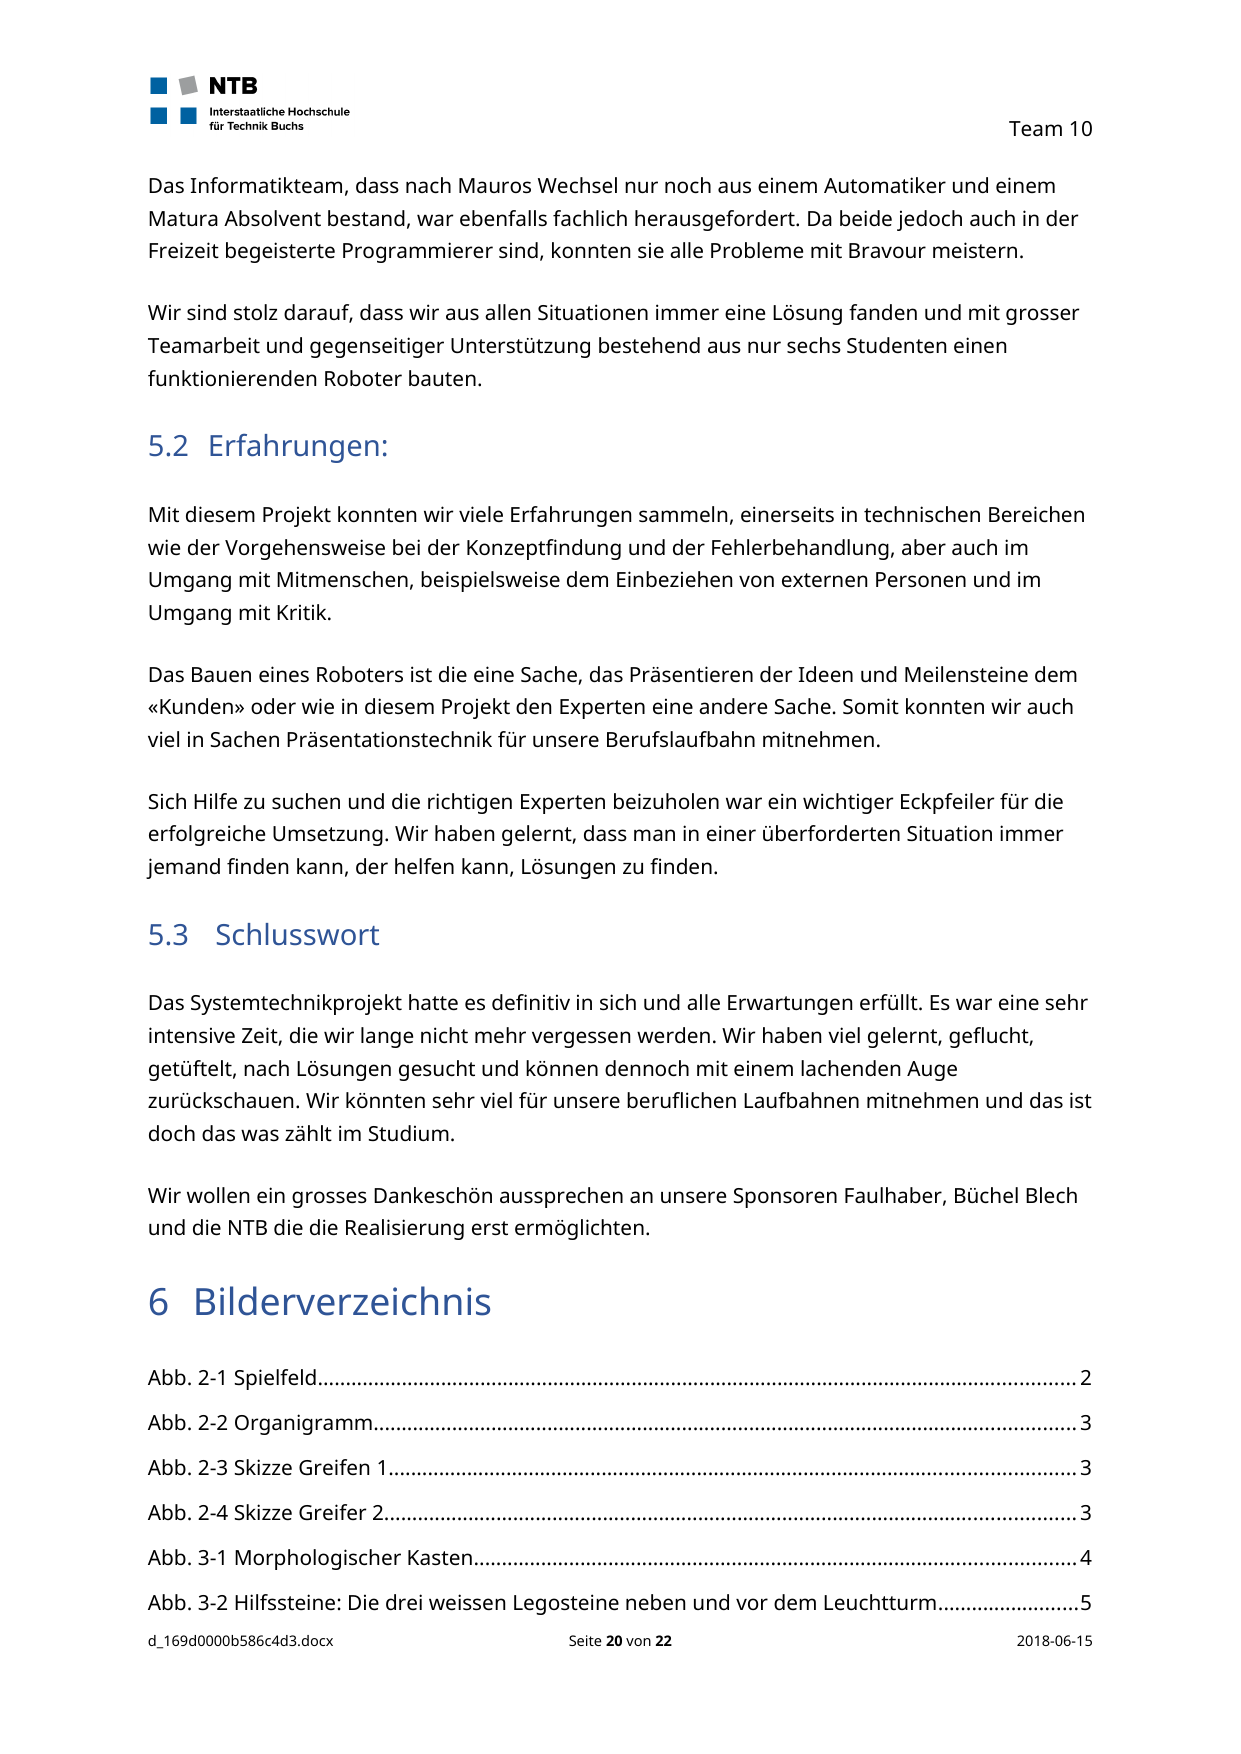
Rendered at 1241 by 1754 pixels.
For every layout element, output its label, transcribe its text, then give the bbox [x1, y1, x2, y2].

text Mit diesem Projekt konnten wir viele Erfahrungen sammeln, einerseits in technischen Bereichen wie der Vorgehensweise bei der Konzeptfindung und der Fehlerbehandlung, aber auch im Umgang mit Mitmenschen, beispielsweise dem Einbeziehen von externen Personen und im Umgang mit Kritik. [148, 594, 1093, 721]
subtitle Erfahrungen: [148, 520, 1093, 559]
text Wir wollen ein grosses Dankeschön aussprechen an unsere Sponsoren Faulhaber, Büchel Blech und die NTB die die Realisierung erst ermöglichten. [148, 1275, 1093, 1336]
text Das Systemtechnikprojekt hatte es definitiv in sich und alle Erwartungen erfüllt. Es war eine sehr intensive Zeit, die wir lange nicht mehr vergessen werden. Wir haben viel gelernt, geflucht, getüftelt, nach Lösungen gesucht und können dennoch mit einem lachenden Auge zurückschauen. Wir könnten sehr viel für unsere beruflichen Laufbahnen mitnehmen und das ist doch das was zählt im Studium. [148, 1083, 1093, 1242]
picture [147, 73, 355, 137]
text Abb. 2-3 Skizze Greifen 1 3 [148, 1547, 1093, 1576]
text Sich Hilfe zu suchen und die richtigen Experten beizuholen war ein wichtiger Eckpfeiler für die erfolgreiche Umsetzung. Wir haben gelernt, dass man in einer überforderten Situation immer jemand finden kann, der helfen kann, Lösungen zu finden. [148, 881, 1093, 975]
subtitle Schlusswort [148, 1008, 1093, 1048]
text Abb. 2-1 Spielfeld 2 [148, 1457, 1093, 1486]
text Das Bauen eines Roboters ist die eine Sache, das Präsentieren der Ideen und Meilensteine dem «Kunden» oder wie in diesem Projekt den Experten eine andere Sache. Somit konnten wir auch viel in Sachen Präsentationstechnik für unsere Berufslaufbahn mitnehmen. [148, 754, 1093, 848]
text Abb. 2-4 Skizze Greifer 2 3 [148, 1593, 1093, 1621]
text Wir sind stolz darauf, dass wir aus allen Situationen immer eine Lösung fanden und mit grosser Teamarbeit und gegenseitiger Unterstützung bestehend aus nur sechs Studenten einen funktionierenden Roboter bauten. [148, 393, 1093, 486]
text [148, 171, 1093, 232]
subtitle Bilderverzeichnis [148, 1369, 1093, 1421]
text Abb. 2-2 Organigramm 3 [148, 1502, 1093, 1531]
text Das Informatikteam, dass nach Mauros Wechsel nur noch aus einem Automatiker und einem Matura Absolvent bestand, war ebenfalls fachlich herausgefordert. Da beide jedoch auch in der Freizeit begeisterte Programmierer sind, konnten sie alle Probleme mit Bravour meistern. [148, 266, 1093, 359]
